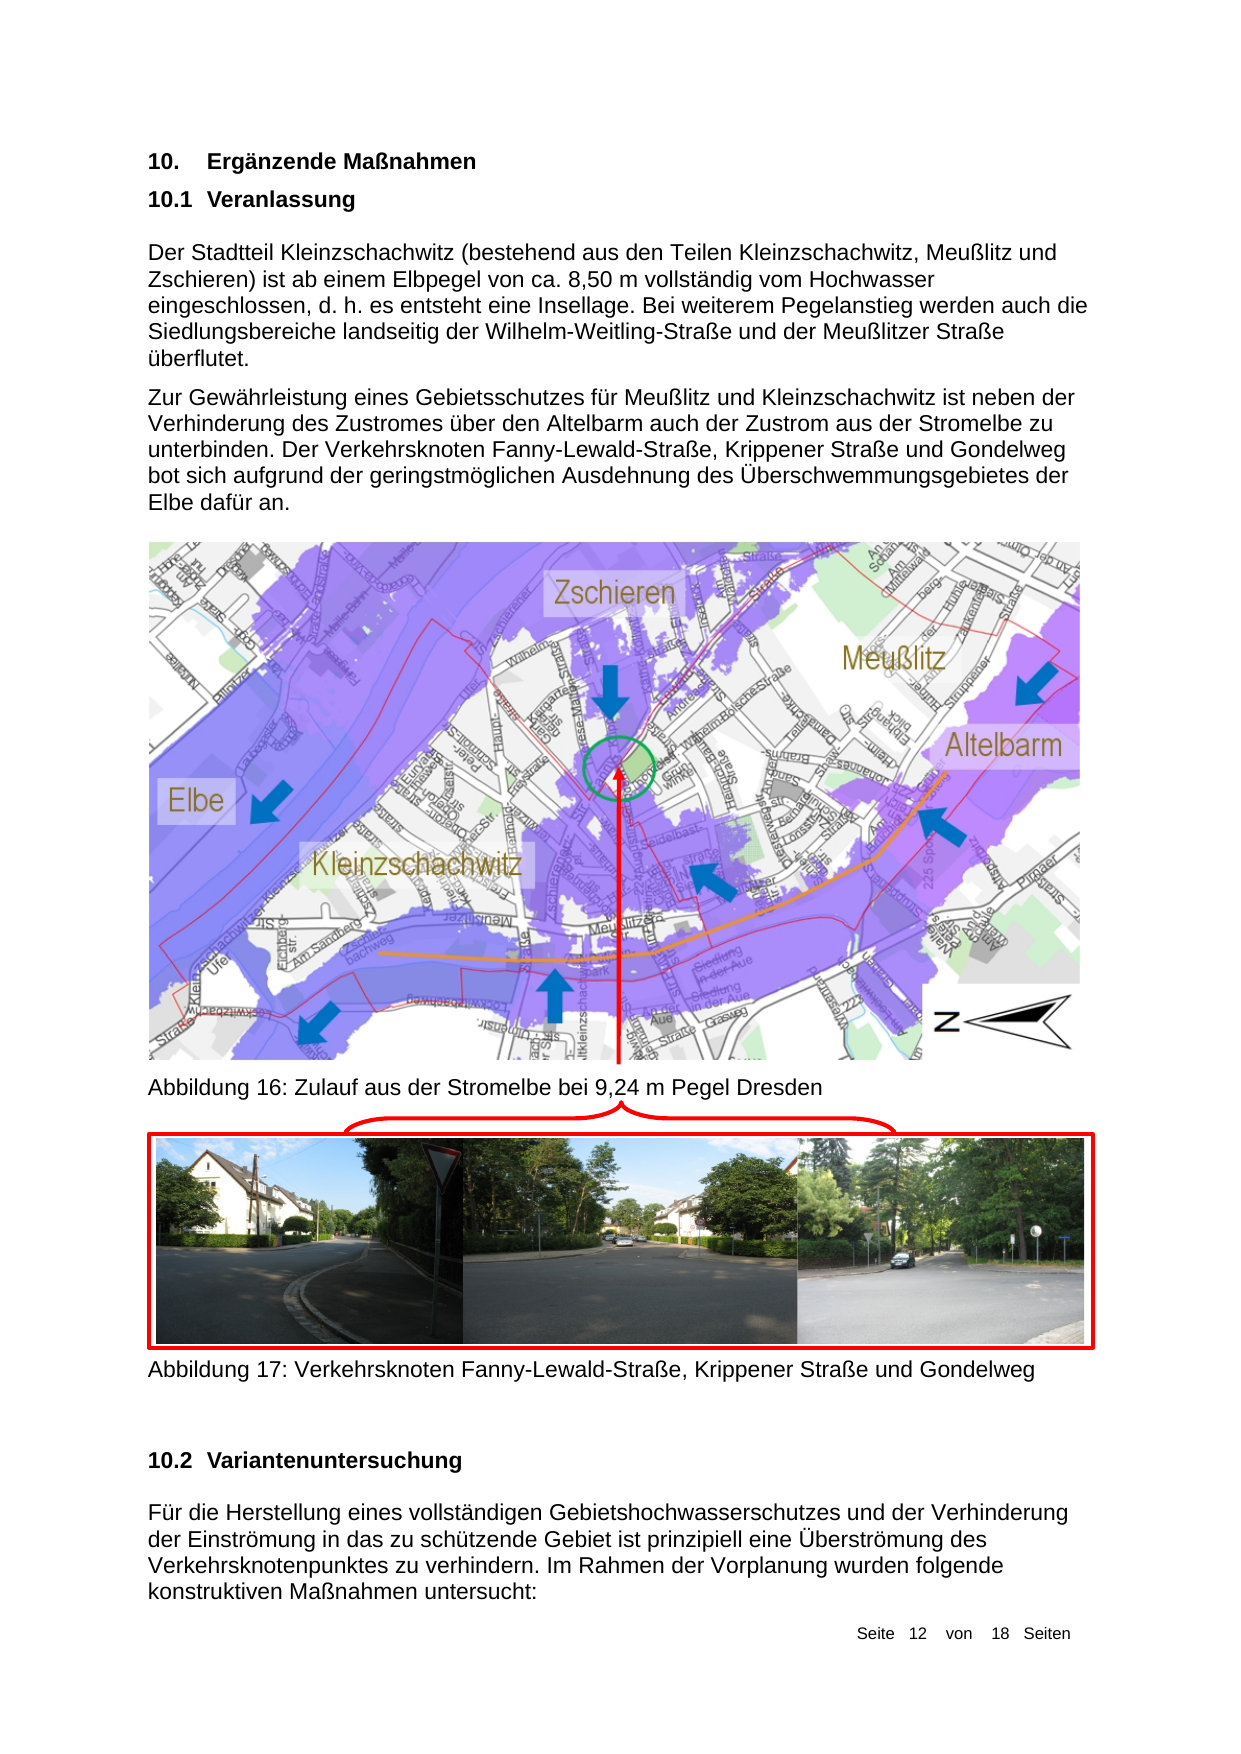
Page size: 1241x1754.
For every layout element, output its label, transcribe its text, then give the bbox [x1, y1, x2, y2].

picture [156, 1138, 1085, 1344]
text Für die Herstellung eines vollständigen Gebietshochwasserschutzes und der Verhinderung der Einströmung in das zu schützende Gebiet ist prinzipiell eine Überströmung des Verkehrsknotenpunktes zu verhindern. Im Rahmen der Vorplanung wurden folgende konstruktiven Maßnahmen untersucht: [148, 1499, 1093, 1605]
text Abbildung 17: Verkehrsknoten Fanny-Lewald-Straße, Krippener Straße und Gondelweg [148, 1356, 1093, 1383]
text Abbildung 16: Zulauf aus der Stromelbe bei 9,24 m Pegel Dresden [148, 1073, 1093, 1100]
picture [147, 541, 1083, 1061]
text Zur Gewährleistung eines Gebietsschutzes für Meußlitz und Kleinzschachwitz ist neben der Verhinderung des Zustromes über den Altelbarm auch der Zustrom aus der Stromelbe zu unterbinden. Der Verkehrsknoten Fanny-Lewald-Straße, Krippener Straße und Gondelweg bot sich aufgrund der geringstmöglichen Ausdehnung des Überschwemmungsgebietes der Elbe dafür an. [148, 383, 1093, 515]
text Der Stadtteil Kleinzschachwitz (bestehend aus den Teilen Kleinzschachwitz, Meußlitz und Zschieren) ist ab einem Elbpegel von ca. 8,50 m vollständig vom Hochwasser eingeschlossen, d. h. es entsteht eine Insellage. Bei weiterem Pegelanstieg werden auch die Siedlungsbereiche landseitig der Wilhelm-Weitling-Straße und der Meußlitzer Straße überflutet. [148, 239, 1093, 371]
subtitle Veranlassung [148, 186, 1093, 213]
subtitle Ergänzende Maßnahmen [148, 148, 1093, 174]
subtitle Variantenuntersuchung [148, 1447, 1093, 1473]
